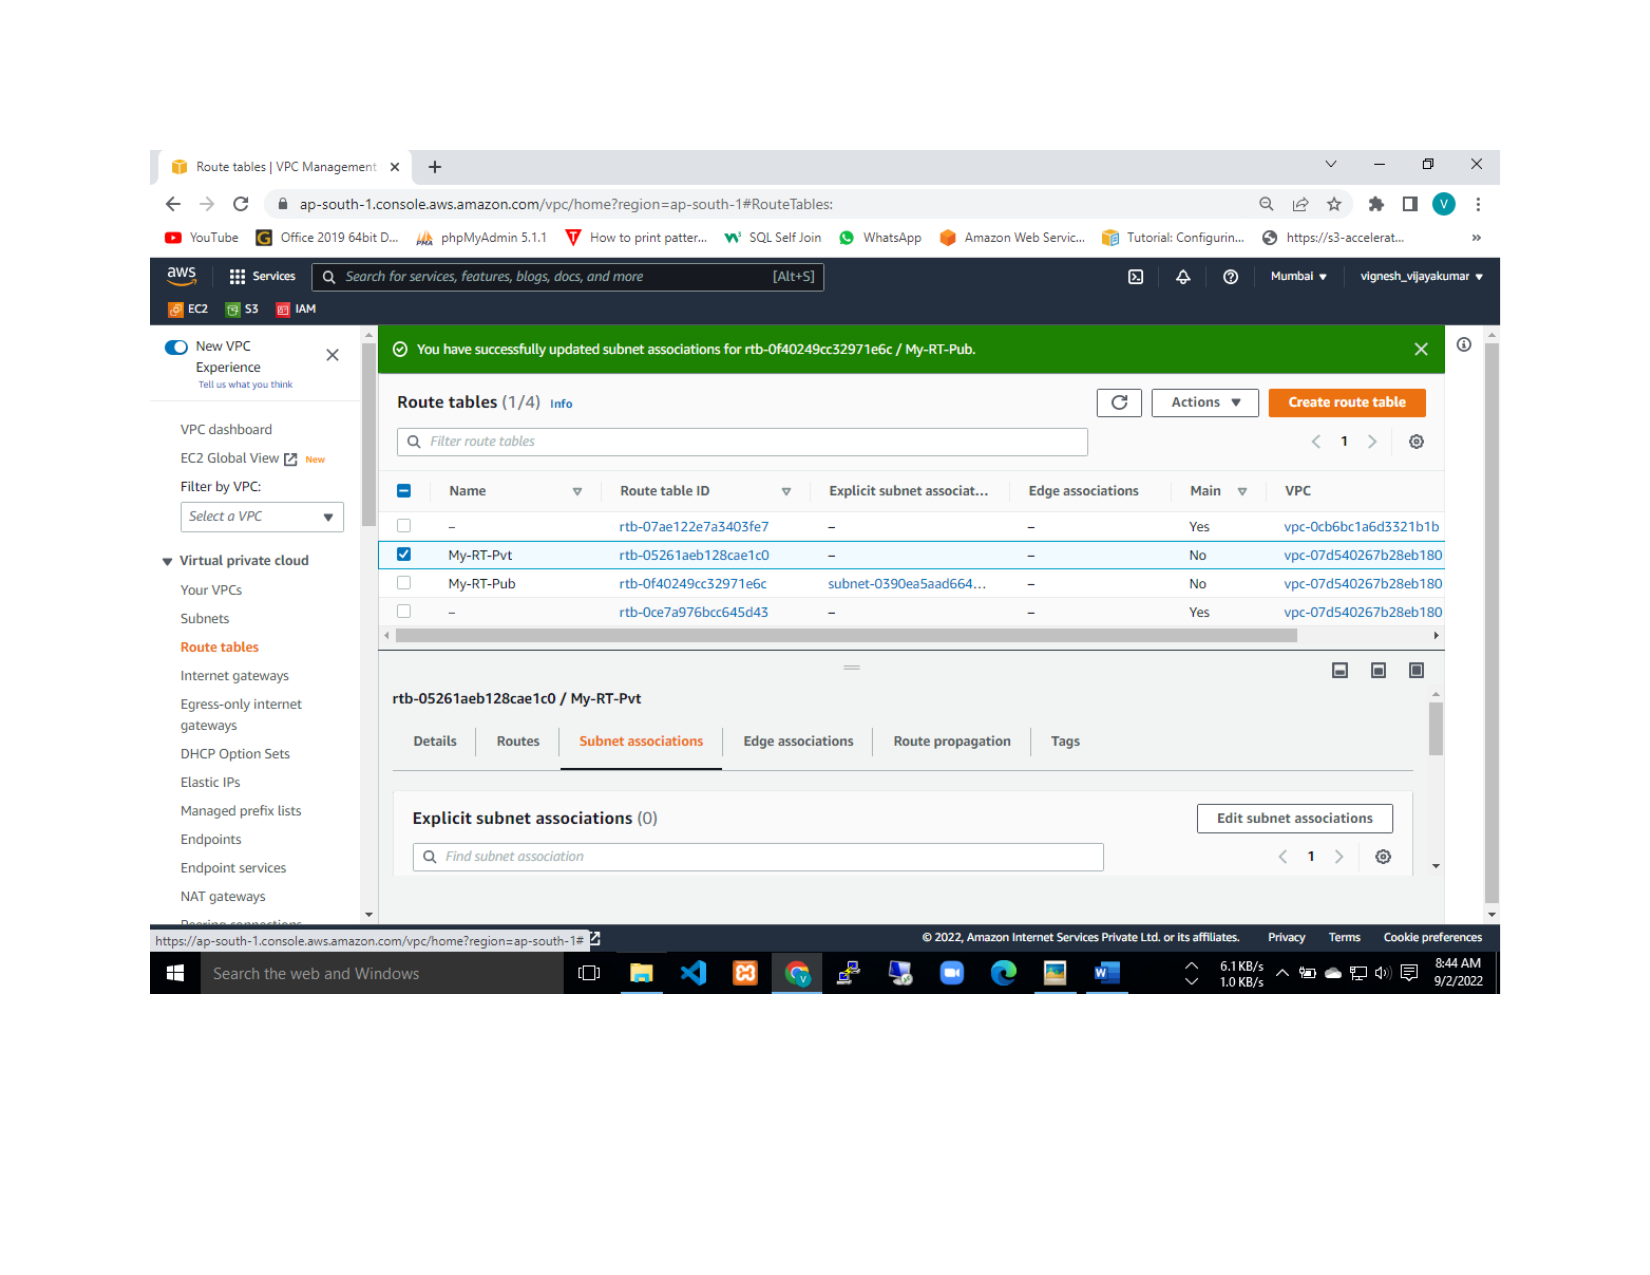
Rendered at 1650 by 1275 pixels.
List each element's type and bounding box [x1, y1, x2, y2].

picture [150, 150, 1500, 994]
